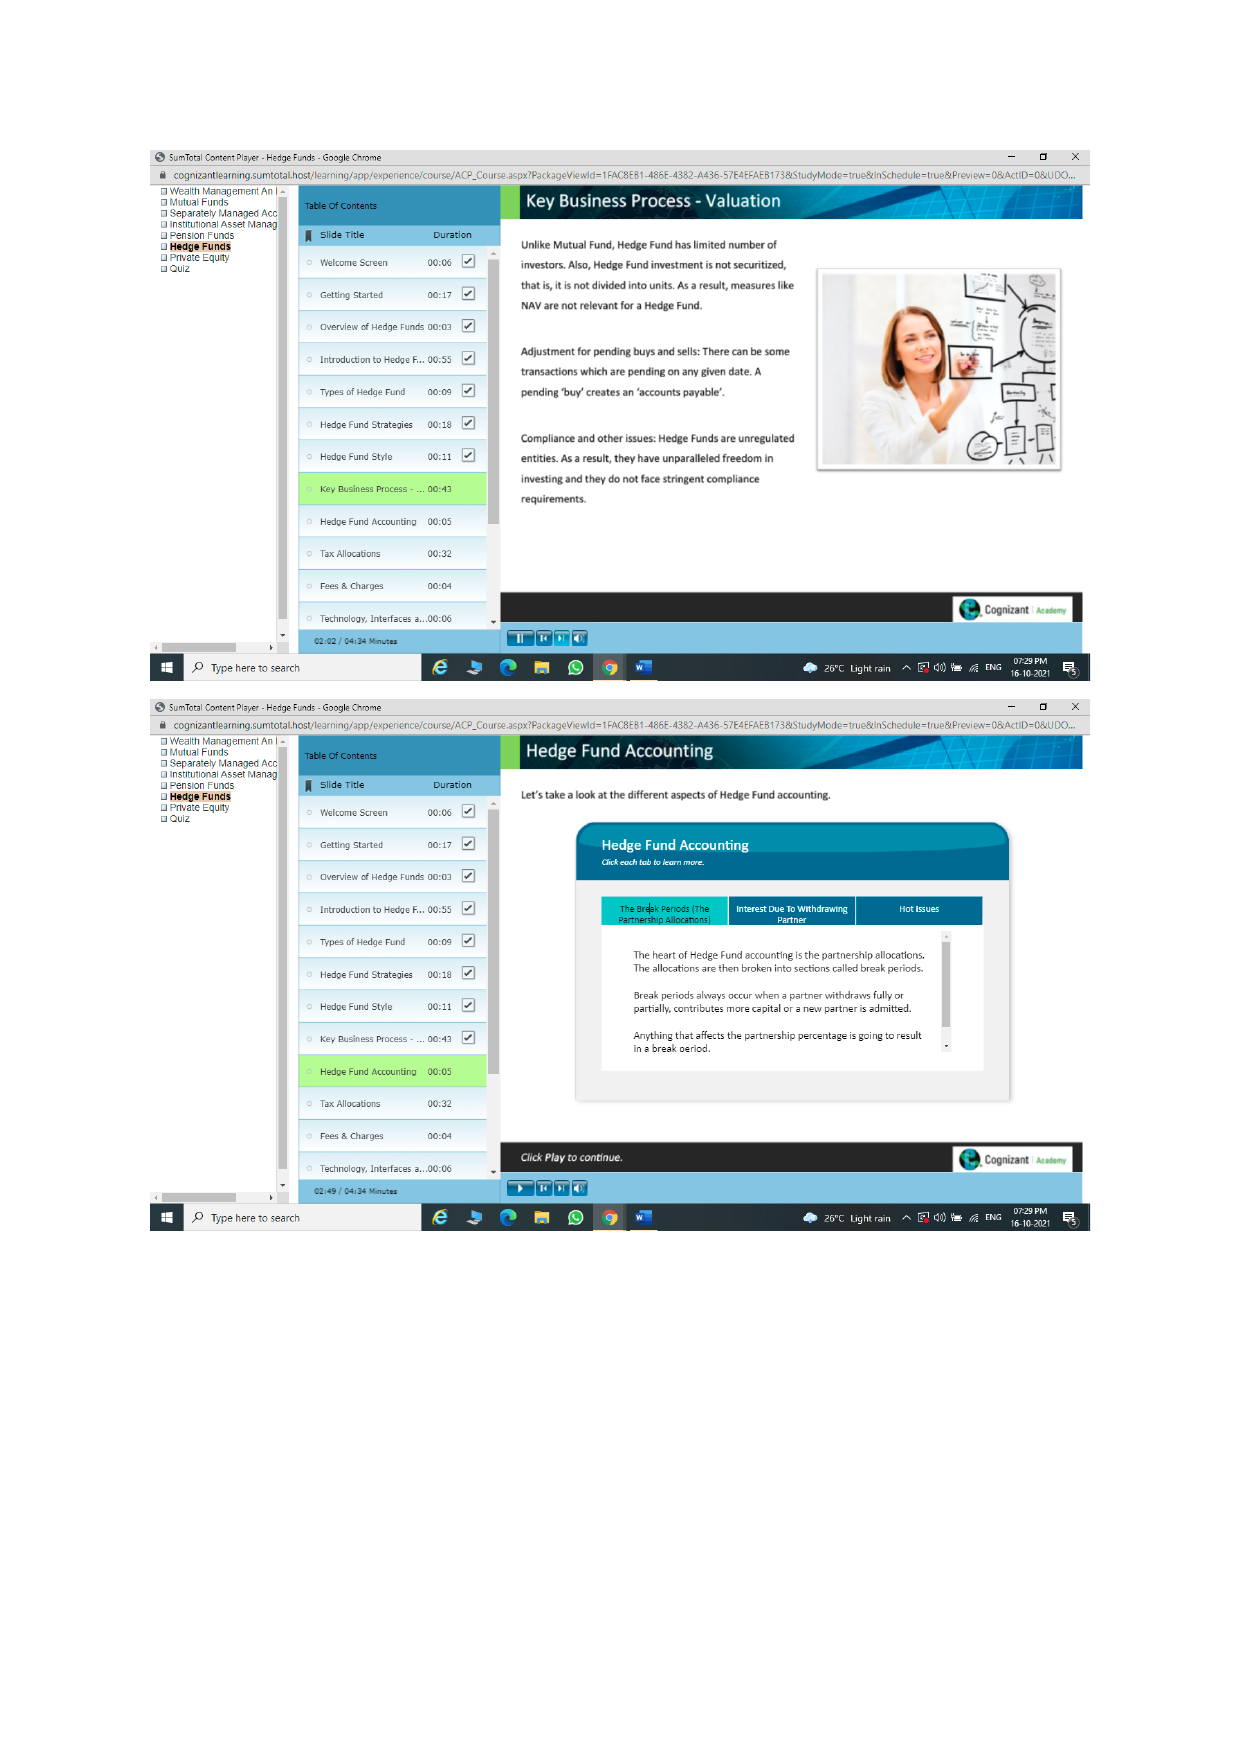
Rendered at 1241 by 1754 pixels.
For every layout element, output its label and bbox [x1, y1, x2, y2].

picture [150, 699, 1091, 1231]
picture [150, 150, 1091, 681]
